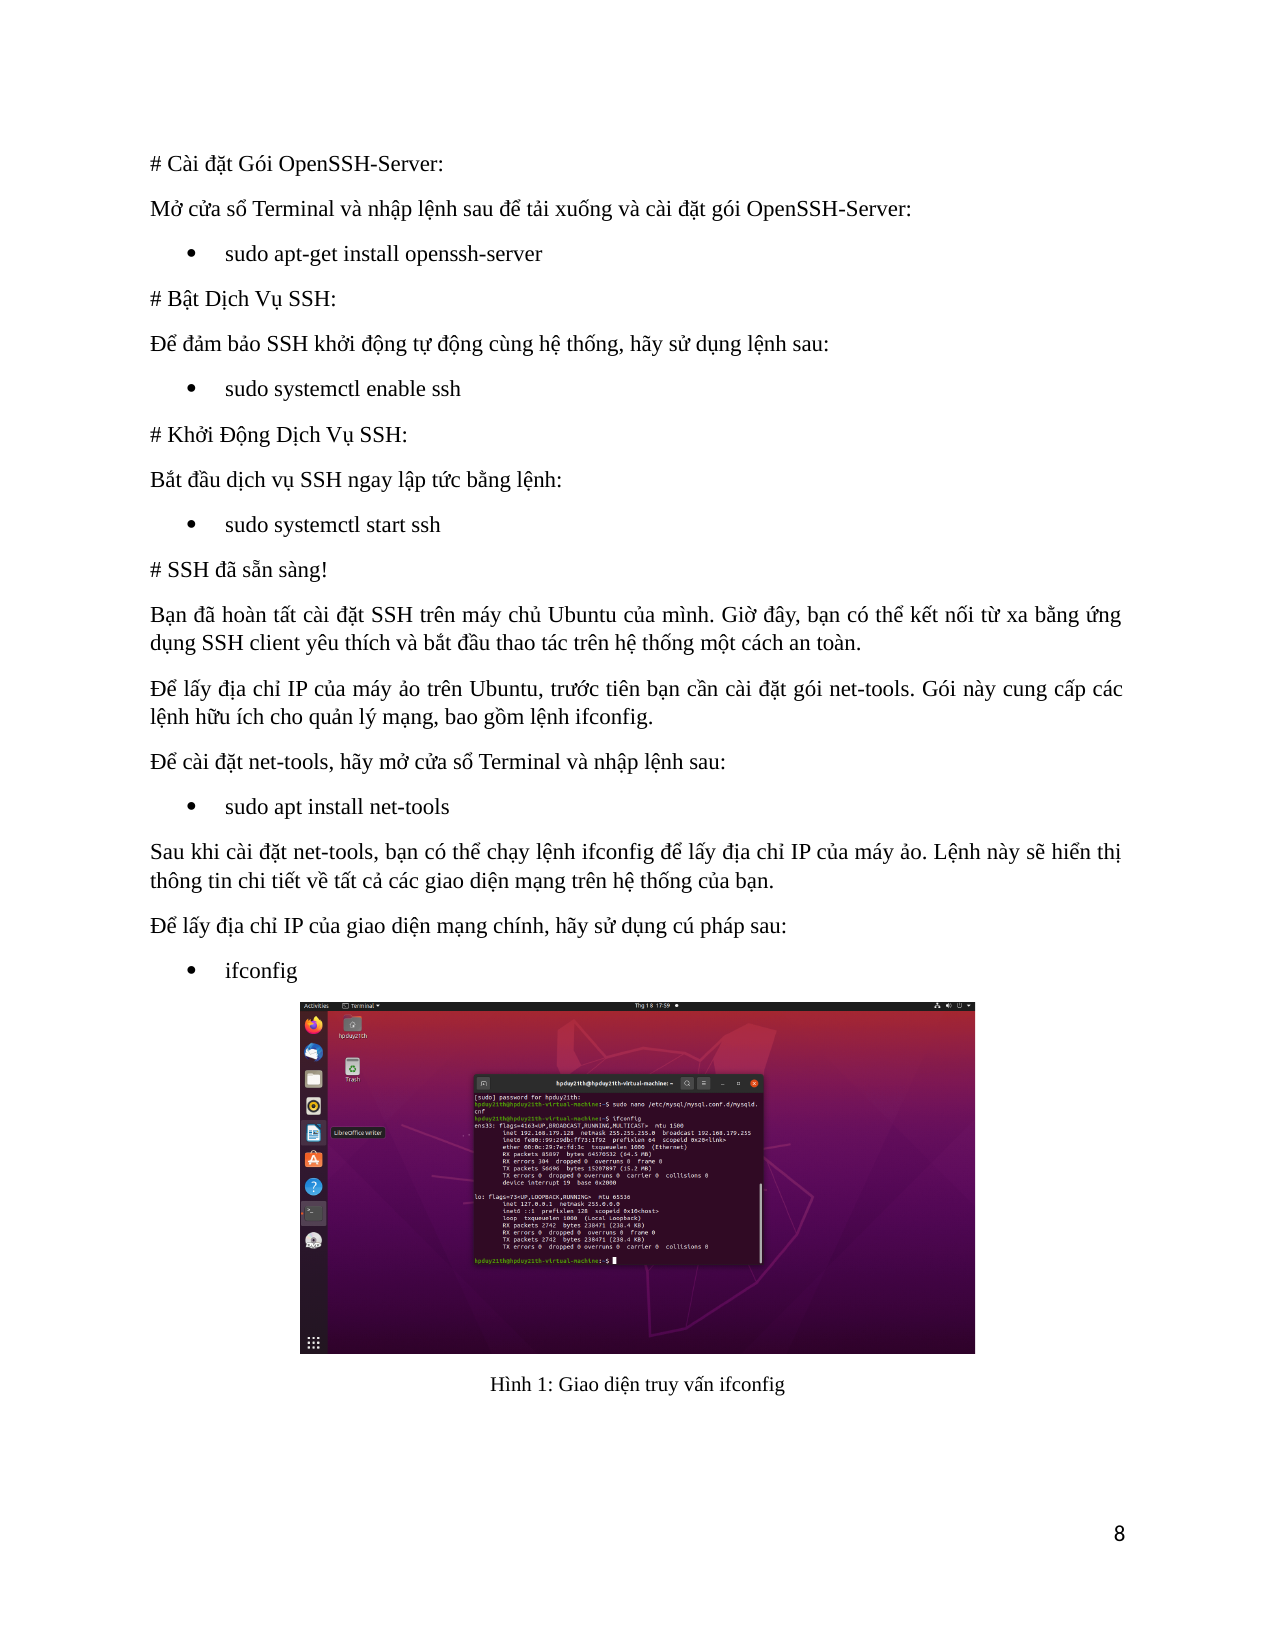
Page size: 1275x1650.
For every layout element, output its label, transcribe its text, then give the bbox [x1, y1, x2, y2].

picture [300, 1002, 976, 1354]
text Để lấy địa chỉ IP của giao diện mạng chính, hãy sử dụng cú pháp sau: [150, 912, 1125, 938]
text # Bật Dịch Vụ SSH: [150, 285, 1125, 312]
text Bạn đã hoàn tất cài đặt SSH trên máy chủ Ubuntu của mình. Giờ đây, bạn có thể kết nối từ xa bằng ứng dụng SSH client yêu thích và bắt đầu thao tác trên hệ thống một cách an toàn. [150, 601, 1125, 656]
list sudo apt install net-tools [187, 793, 1125, 819]
list sudo systemctl start ssh [187, 511, 1125, 537]
text Sau khi cài đặt net-tools, bạn có thể chạy lệnh ifconfig để lấy địa chỉ IP của máy ảo. Lệnh này sẽ hiển thị thông tin chi tiết về tất cả các giao diện mạng trên hệ thống của bạn. [150, 838, 1125, 893]
text Hình 1: Giao diện truy vấn ifconfig [150, 1372, 1125, 1396]
text # Cài đặt Gói OpenSSH-Server: [150, 150, 1125, 176]
text Để cài đặt net-tools, hãy mở cửa sổ Terminal và nhập lệnh sau: [150, 748, 1125, 774]
list sudo systemctl enable ssh [187, 376, 1125, 402]
text # SSH đã sẵn sàng! [150, 556, 1125, 582]
list sudo apt-get install openssh-server [187, 240, 1125, 267]
text Mở cửa sổ Terminal và nhập lệnh sau để tải xuống và cài đặt gói OpenSSH-Server: [150, 195, 1125, 221]
text Để lấy địa chỉ IP của máy ảo trên Ubuntu, trước tiên bạn cần cài đặt gói net-tools. Gói này cung cấp các lệnh hữu ích cho quản lý mạng, bao gồm lệnh ifconfig. [150, 674, 1125, 729]
text # Khởi Động Dịch Vụ SSH: [150, 421, 1125, 447]
list ifconfig [187, 957, 1125, 983]
text Bắt đầu dịch vụ SSH ngay lập tức bằng lệnh: [150, 466, 1125, 492]
text Để đảm bảo SSH khởi động tự động cùng hệ thống, hãy sử dụng lệnh sau: [150, 330, 1125, 357]
